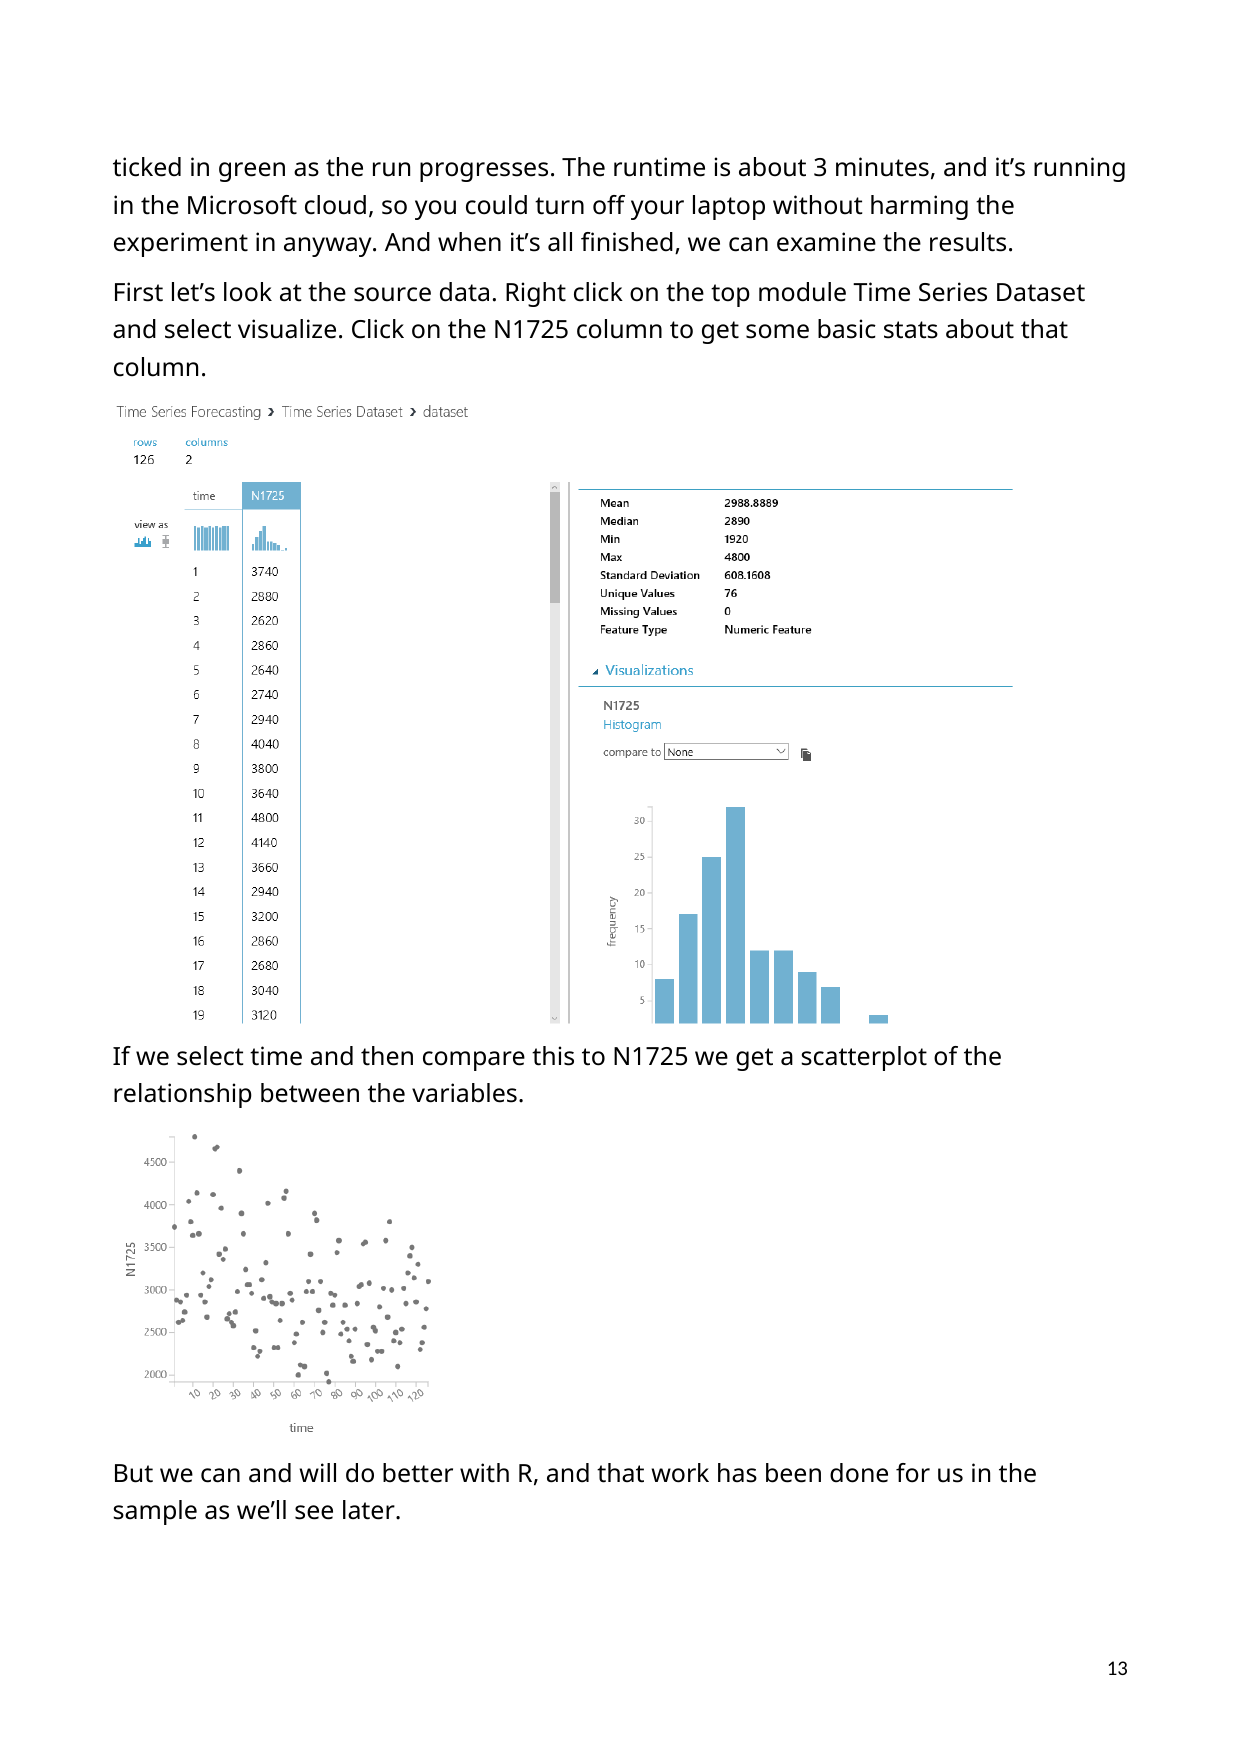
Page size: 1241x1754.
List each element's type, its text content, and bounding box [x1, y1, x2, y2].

picture [112, 399, 1013, 1024]
picture [112, 1125, 454, 1441]
text But we can and will do better with R, and that work has been done for us in the sample as we’ll see later. [112, 1455, 1128, 1527]
text If we select time and then compare this to N1725 we get a scatterplot of the relationship between the variables. [112, 1038, 1128, 1109]
text First let’s look at the source data. Right click on the top module Time Series Dataset and select visualize. Click on the N1725 column to get some basic stats about that column. [112, 275, 1128, 383]
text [112, 150, 1128, 259]
